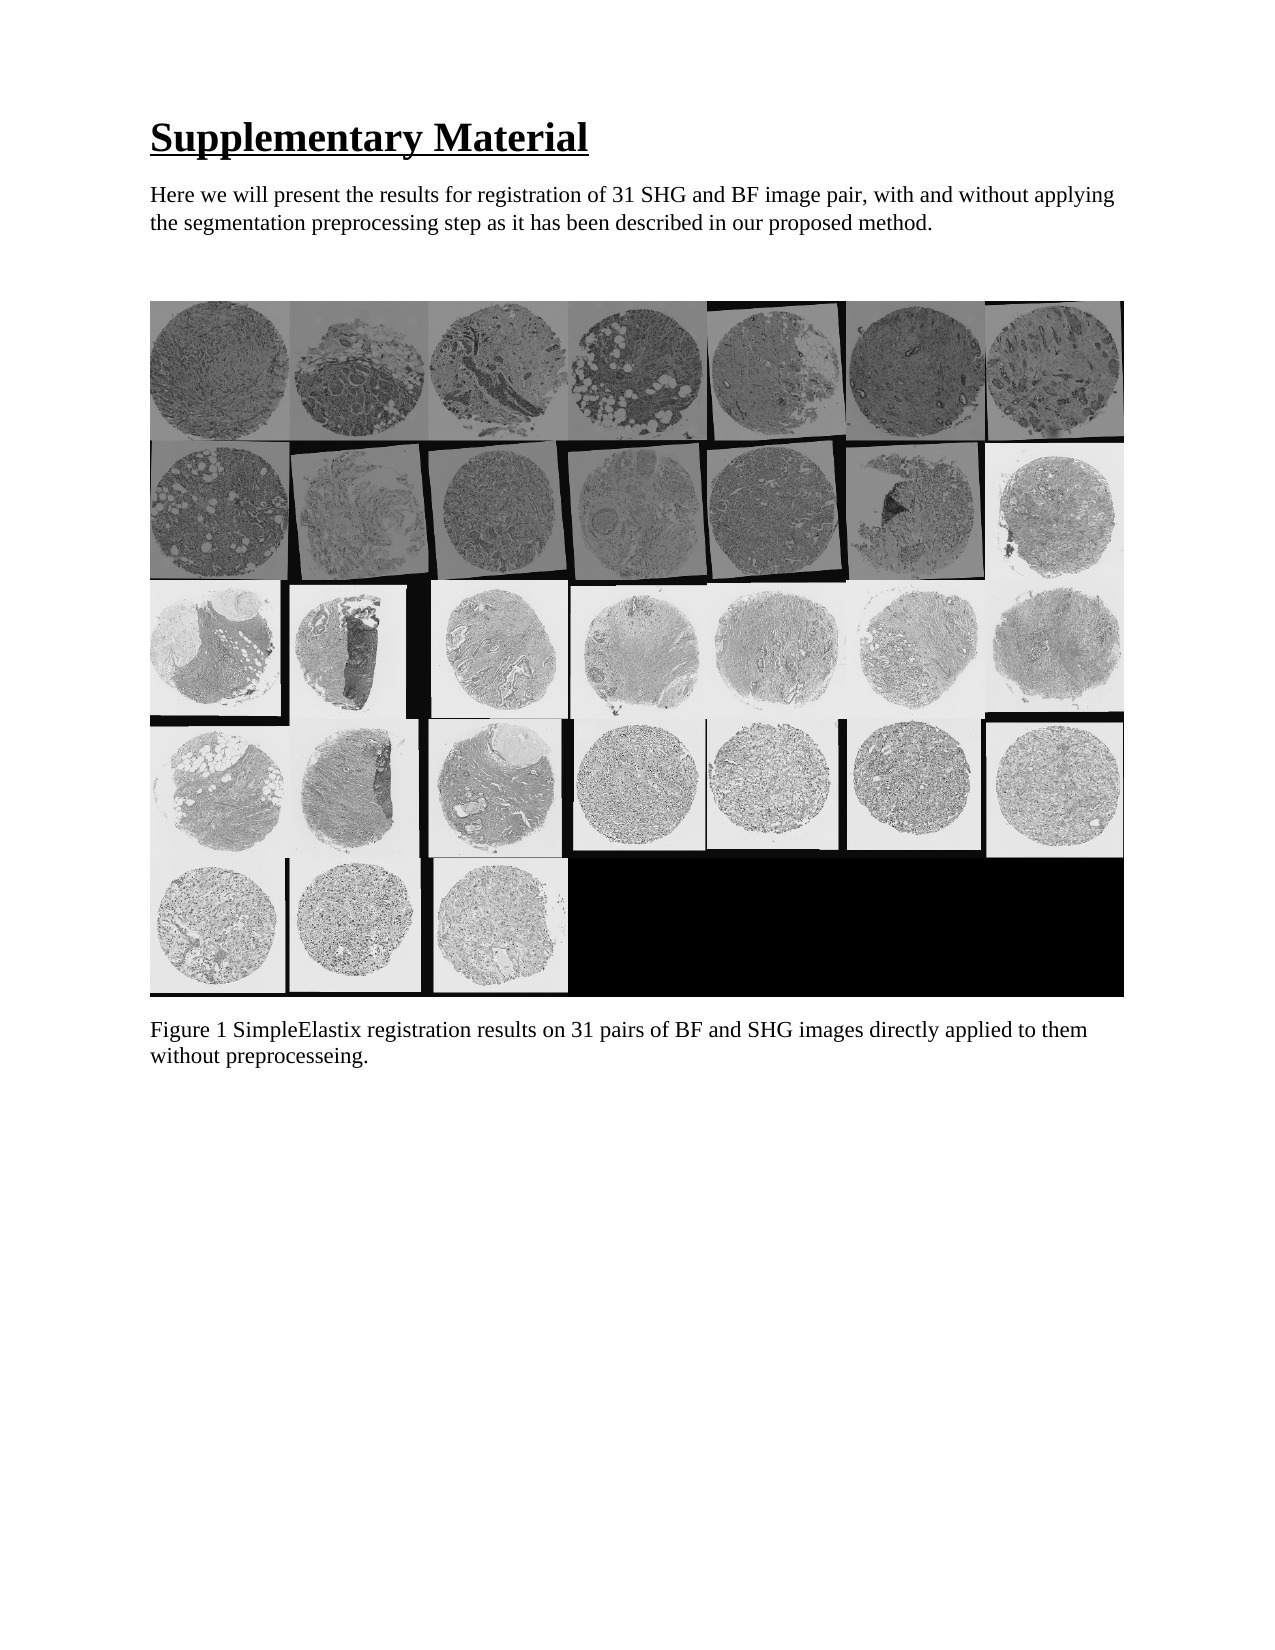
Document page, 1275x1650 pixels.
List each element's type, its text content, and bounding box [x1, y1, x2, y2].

text Supplementary Material [150, 112, 1125, 160]
text Here we will present the results for registration of 31 SHG and BF image pair, with and without applying the segmentation preprocessing step as it has been described in our proposed method. [150, 181, 1125, 236]
text Figure 1 SimpleElastix registration results on 31 pairs of BF and SHG images directly applied to them without preprocesseing. [150, 1016, 1125, 1068]
picture [150, 301, 1124, 997]
